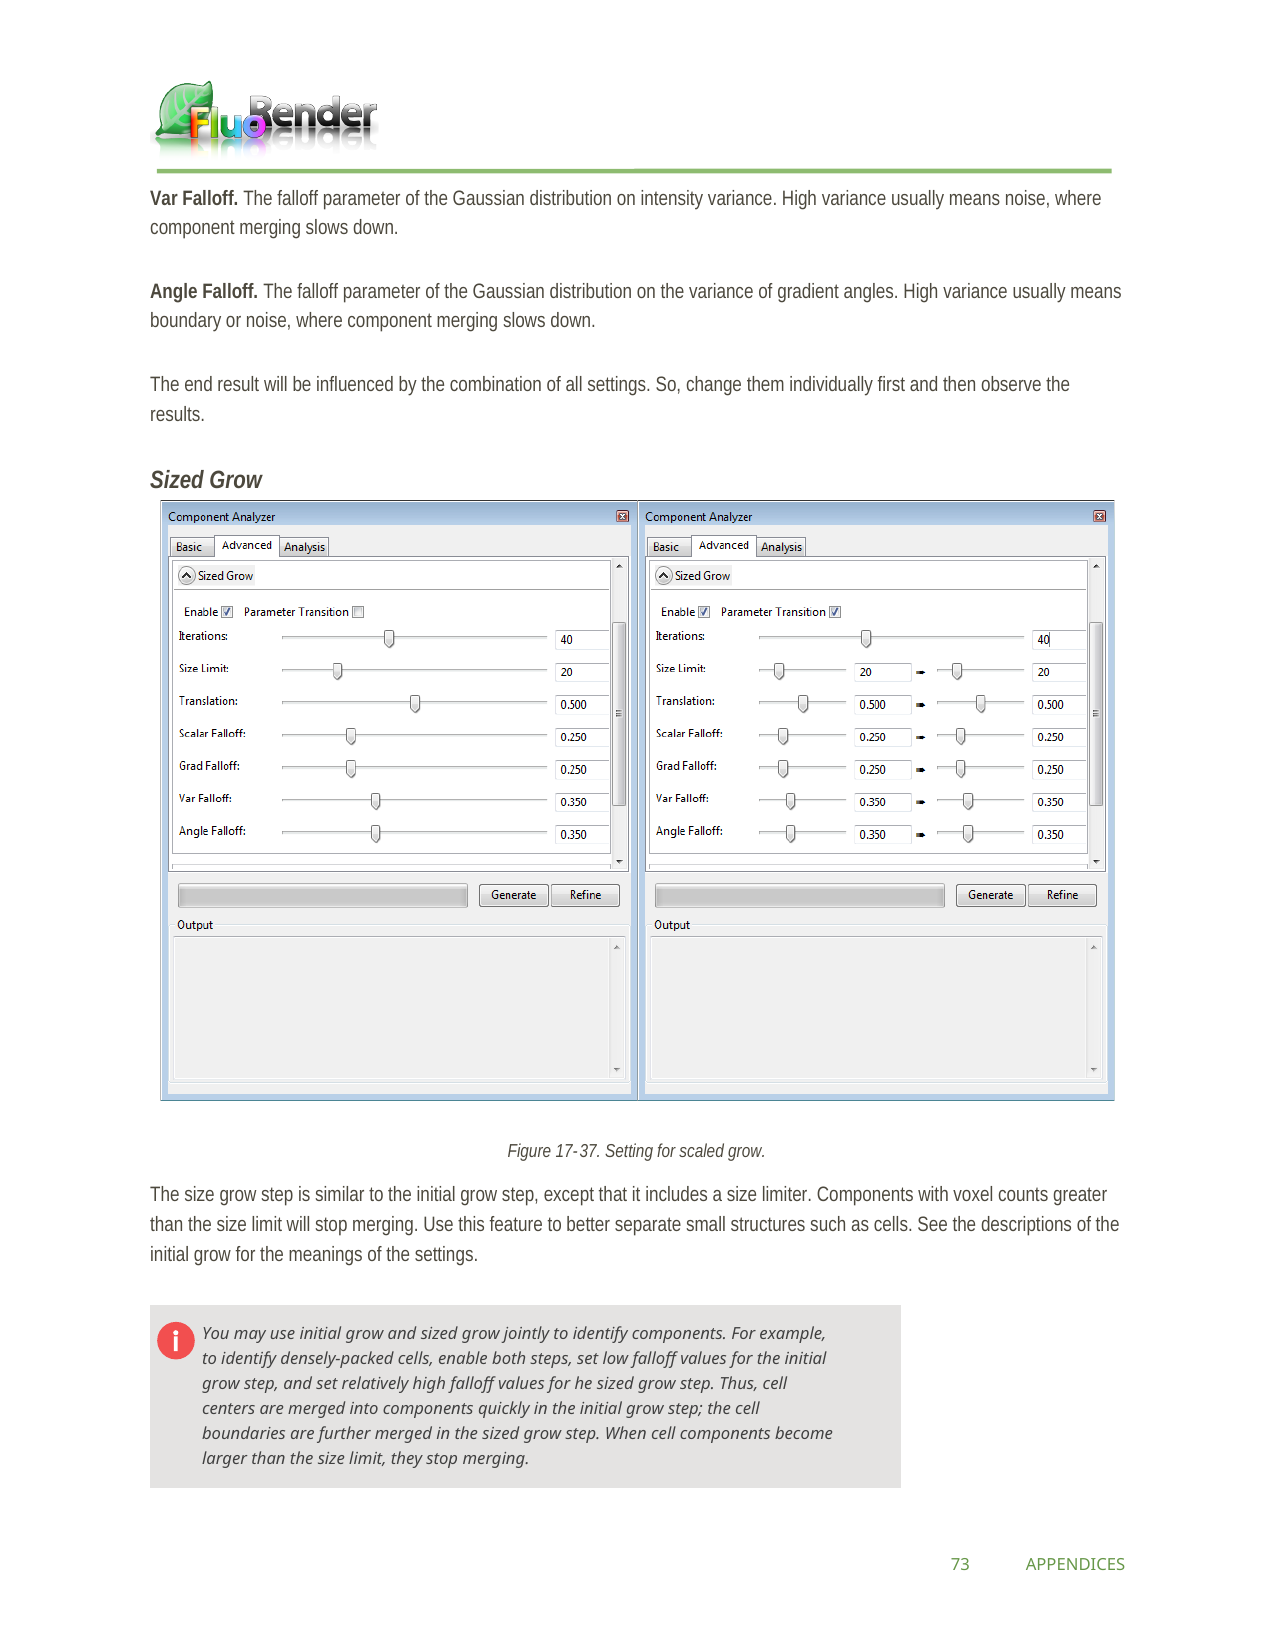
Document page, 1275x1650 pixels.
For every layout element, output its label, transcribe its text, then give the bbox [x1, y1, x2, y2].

text The size grow step is similar to the initial grow step, except that it includes a size limiter. Components with voxel counts greater than the size limit will stop merging. Use this feature to better separate small structures such as cells. See the descriptions of the initial grow for the meanings of the settings. [150, 1182, 1125, 1266]
text Angle Falloff. The falloff parameter of the Gaussian distribution on the variance of gradient angles. High variance usually means boundary or noise, where component merging slows down. [150, 278, 1125, 332]
subtitle Sized Grow [150, 465, 1125, 493]
text The end result will be influenced by the combination of all settings. So, change them individually first and then observe the results. [150, 372, 1125, 426]
text Var Falloff. The falloff parameter of the Gaussian distribution on intensity variance. High variance usually means noise, where component merging slows down. [150, 185, 1125, 239]
picture [160, 500, 1115, 1101]
table_header You may use initial grow and sized grow jointly to identify components. For example, to identify densely-packed cells, enable both steps, set low falloff values for the initial grow step, and set relatively high falloff values for he sized grow step. Thus, cell centers are merged into components quickly in the initial grow step; the cell boundaries are further merged in the sized grow step. When cell components become larger than the size limit, they stop merging. [202, 1305, 901, 1488]
table_header [150, 1305, 202, 1488]
picture [150, 75, 379, 162]
